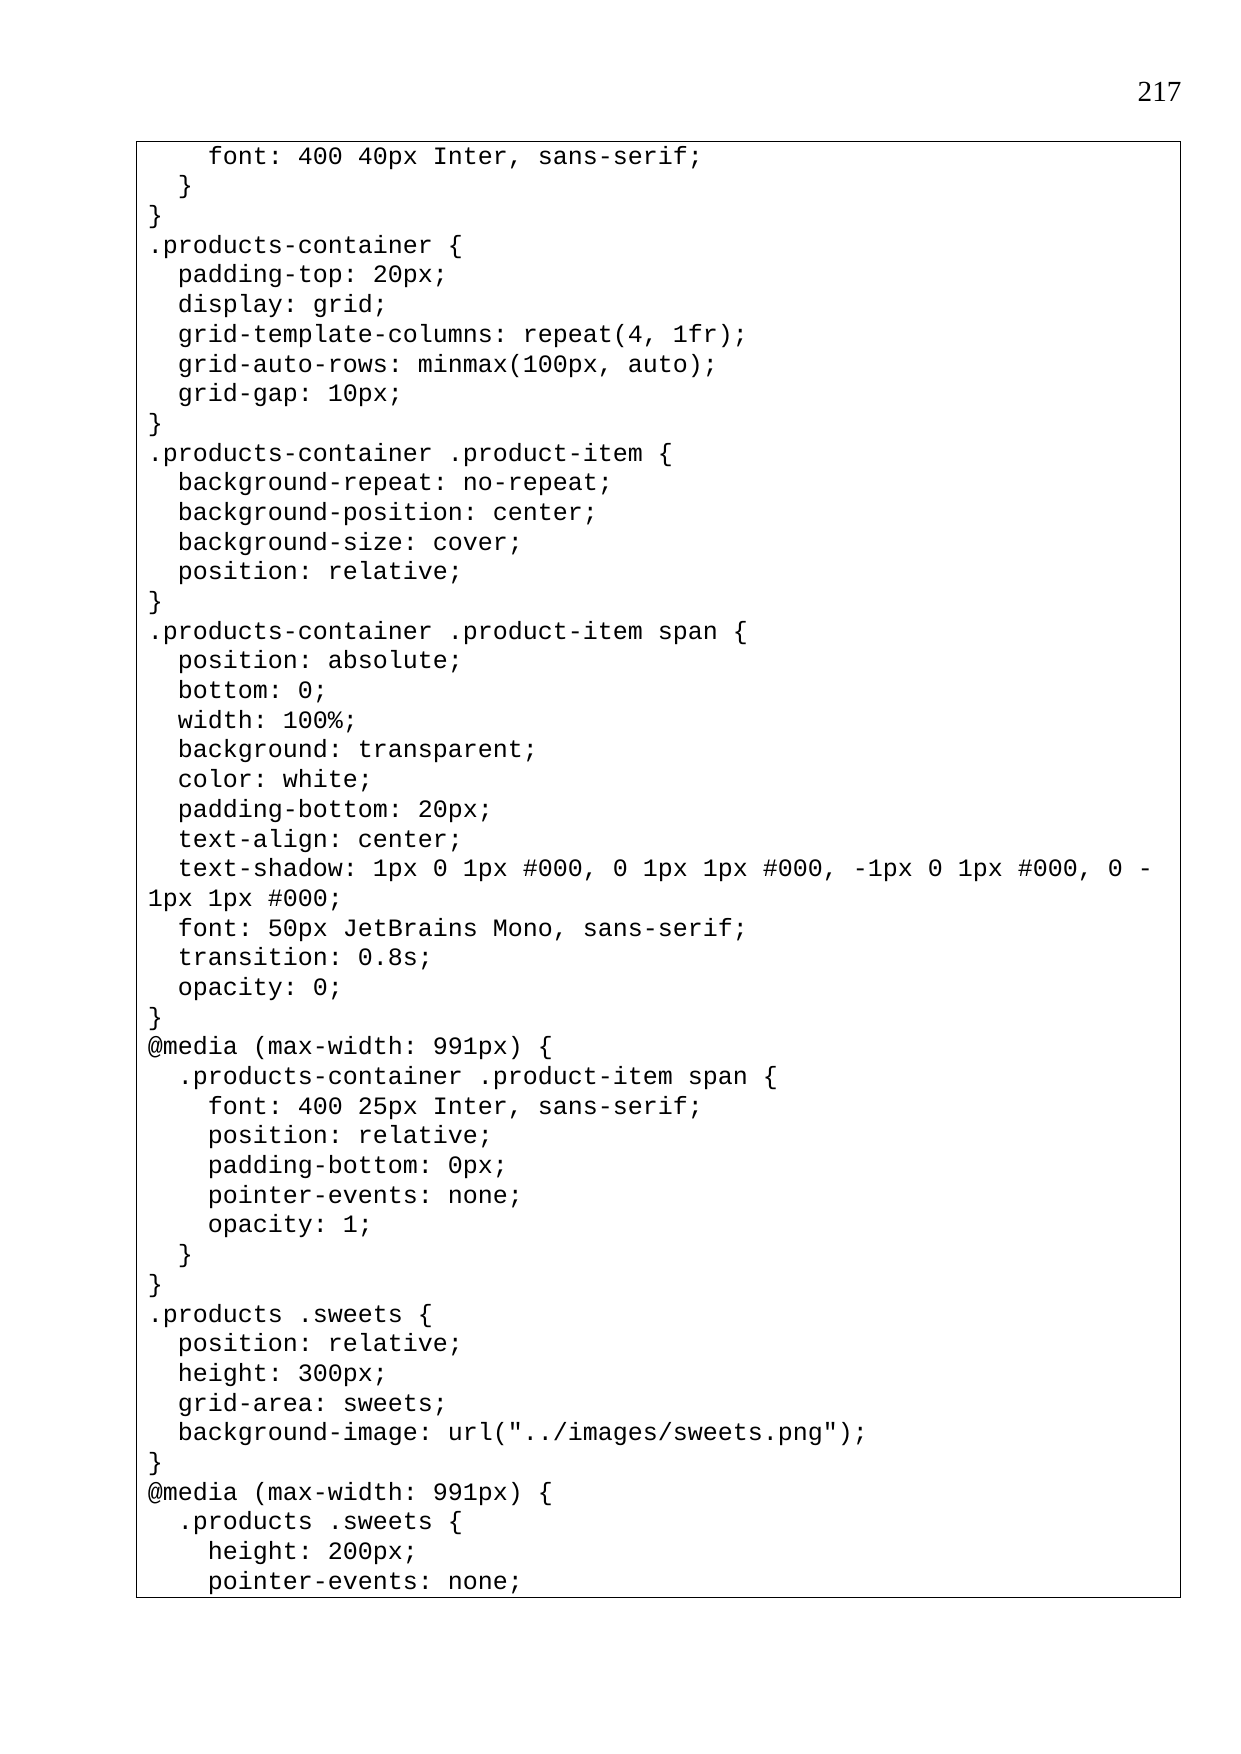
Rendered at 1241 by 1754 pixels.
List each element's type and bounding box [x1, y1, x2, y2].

table_header [137, 142, 1180, 1597]
